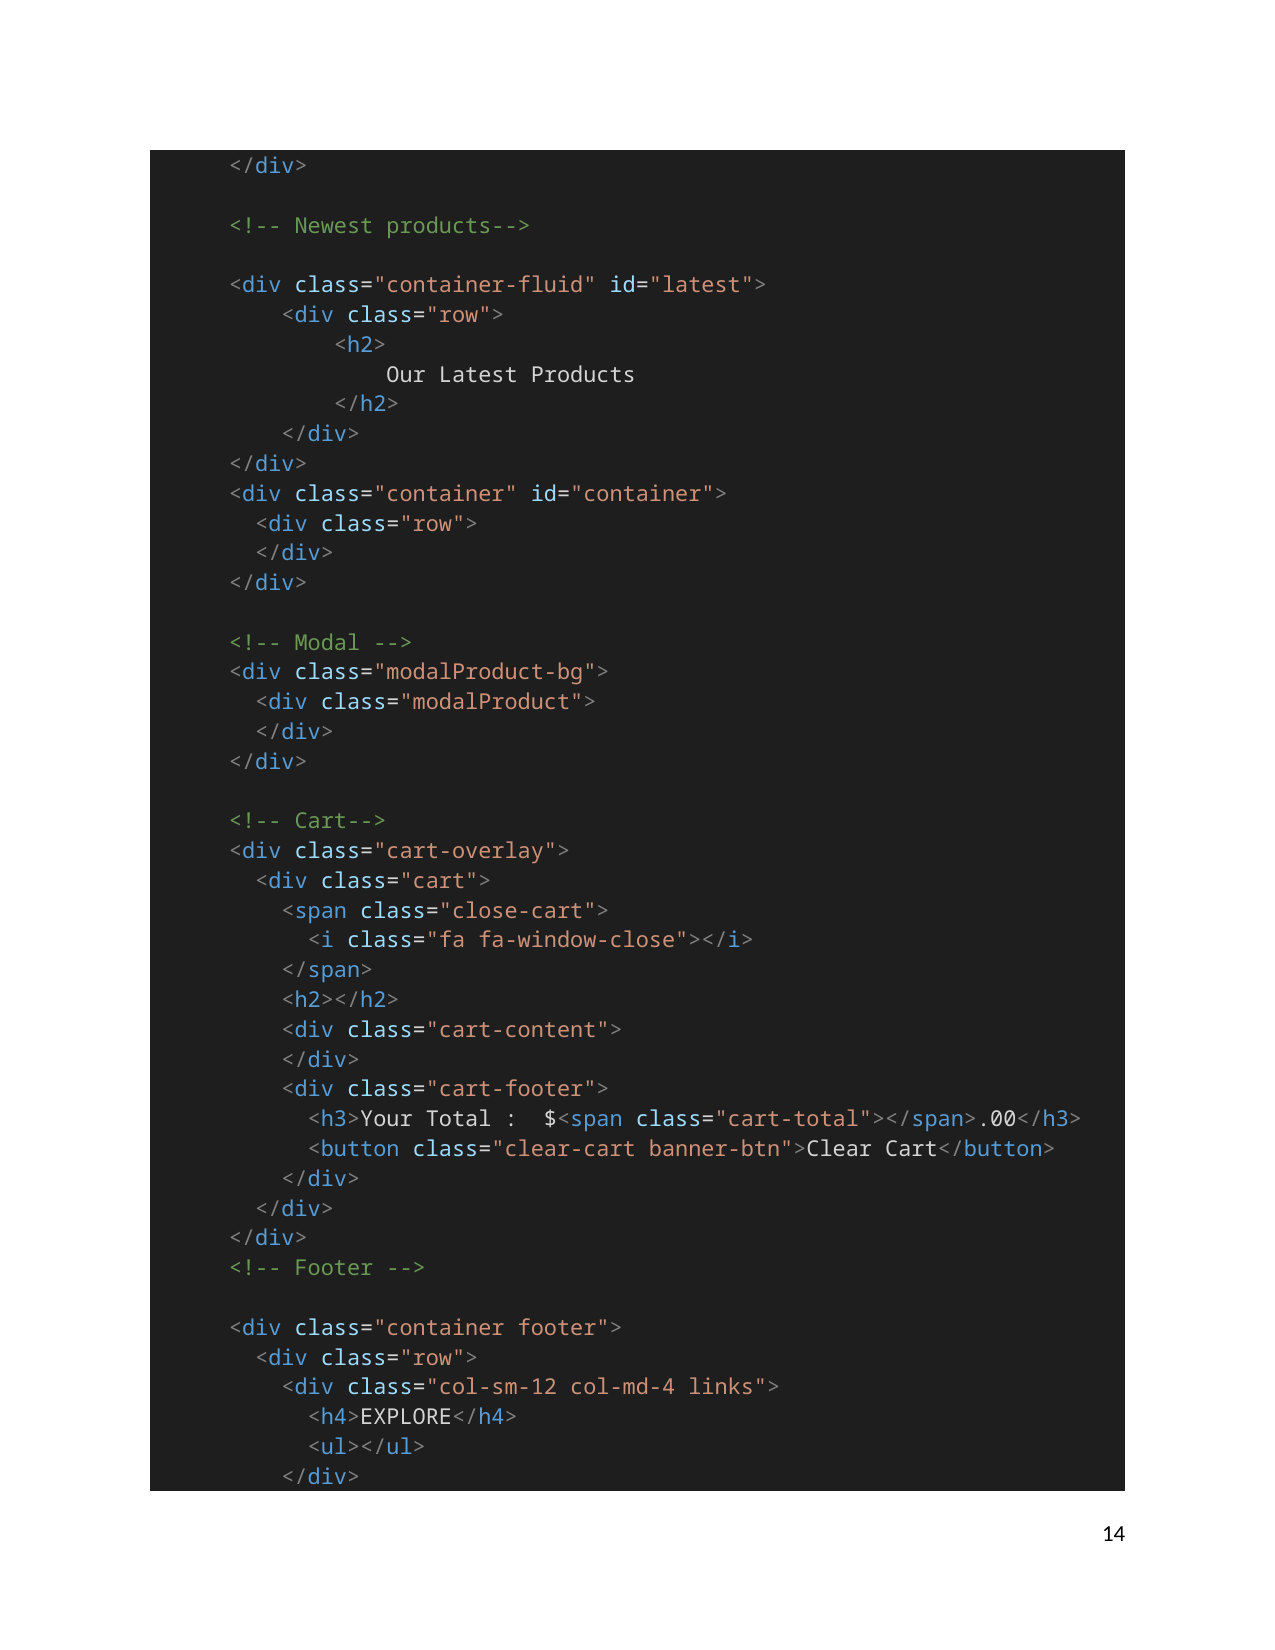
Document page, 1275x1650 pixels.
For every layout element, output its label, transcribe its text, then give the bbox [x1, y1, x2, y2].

text <h2></h2> [150, 984, 1125, 1014]
text </h2> [150, 388, 1125, 418]
text Our Latest Products [150, 358, 1125, 388]
text </div> [150, 1163, 1125, 1193]
text <ul></ul> [150, 1431, 1125, 1461]
text <div class="row"> [150, 1342, 1125, 1371]
text <button class="clear-cart banner-btn">Clear Cart</button> [150, 1133, 1125, 1163]
text <div class="cart-overlay"> [150, 835, 1125, 865]
text <div class="container footer"> [150, 1312, 1125, 1342]
text </div> [150, 746, 1125, 776]
text <div class="container" id="container"> [150, 478, 1125, 507]
text <h3>Your Total : $<span class="cart-total"></span>.00</h3> [150, 1103, 1125, 1133]
text </div> [150, 537, 1125, 567]
text </div> [150, 1222, 1125, 1252]
text <h2> [150, 329, 1125, 358]
text <div class="col-sm-12 col-md-4 links"> [150, 1371, 1125, 1401]
text <div class="container-fluid" id="latest"> [150, 269, 1125, 299]
text </div> [150, 1044, 1125, 1073]
text <div class="modalProduct"> [150, 686, 1125, 716]
text <div class="modalProduct-bg"> [150, 656, 1125, 686]
text <i class="fa fa-window-close"></i> [150, 924, 1125, 954]
text </div> [150, 716, 1125, 746]
text </div> [150, 567, 1125, 597]
text <div class="row"> [150, 299, 1125, 329]
text <!-- Modal --> [150, 627, 1125, 656]
text </div> [150, 448, 1125, 478]
text <!-- Newest products--> [150, 209, 1125, 239]
text <div class="cart"> [150, 865, 1125, 895]
text <span class="close-cart"> [150, 895, 1125, 924]
text <div class="cart-content"> [150, 1014, 1125, 1044]
text </div> [150, 150, 1125, 180]
text </span> [150, 954, 1125, 984]
text <h4>EXPLORE</h4> [150, 1401, 1125, 1431]
text </div> [150, 1193, 1125, 1222]
text <!-- Footer --> [150, 1252, 1125, 1282]
text </div> [150, 418, 1125, 448]
text <div class="row"> [150, 507, 1125, 537]
text </div> [150, 1461, 1125, 1491]
text <div class="cart-footer"> [150, 1073, 1125, 1103]
text <!-- Cart--> [150, 805, 1125, 835]
